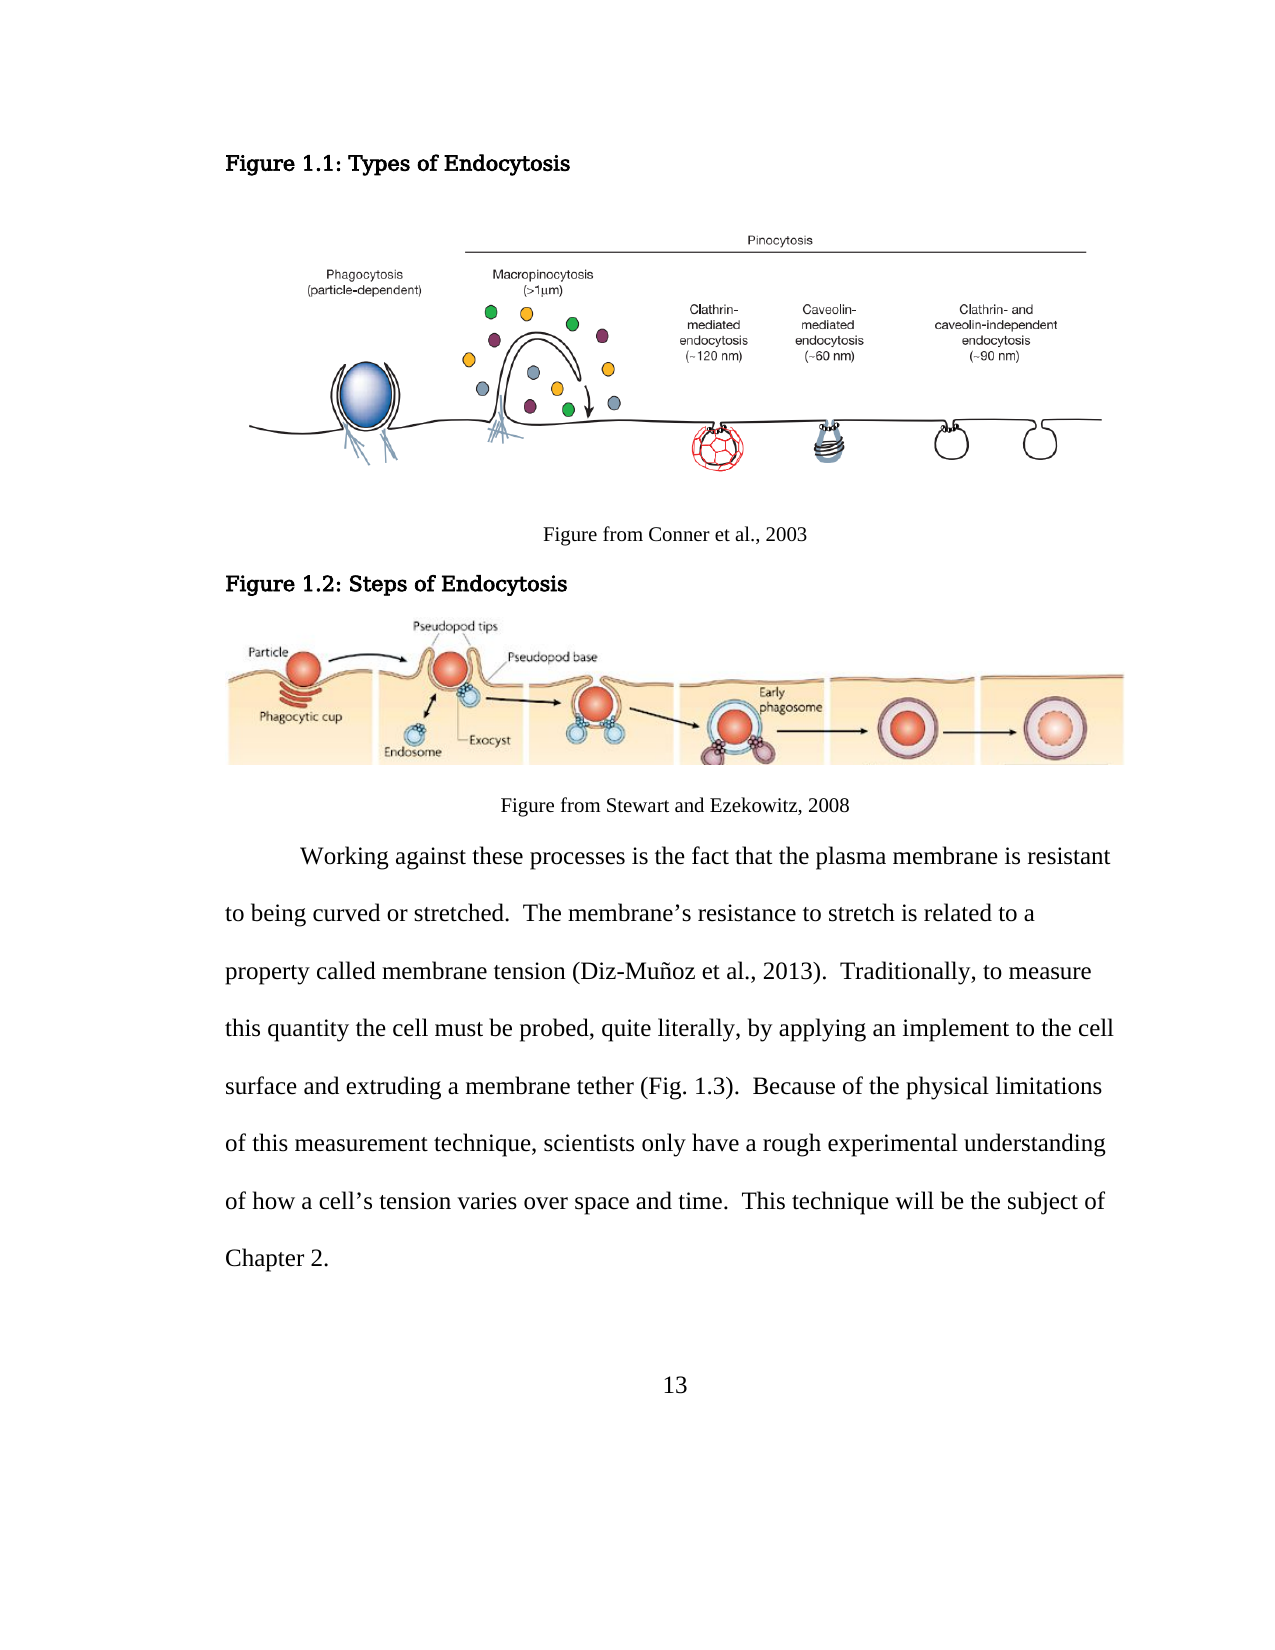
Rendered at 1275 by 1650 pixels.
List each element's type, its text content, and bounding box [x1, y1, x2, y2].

picture [225, 616, 1125, 765]
text Figure from Stewart and Ezekowitz, 2008 [225, 793, 1125, 817]
picture [225, 219, 1125, 494]
text Figure from Conner et al., 2003 [225, 522, 1125, 546]
text Working against these processes is the fact that the plasma membrane is resistant to being curved or stretched. The membrane’s resistance to stretch is related to a property called membrane tension (Diz-Muñoz et al., 2013). Traditionally, to measure this quantity the cell must be probed, quite literally, by applying an implement to the cell surface and extruding a membrane tether (Fig. 1.3). Because of the physical limitations of this measurement technique, scientists only have a rough experimental understanding of how a cell’s tension varies over space and time. This technique will be the subject of Chapter 2. [225, 841, 1125, 1272]
